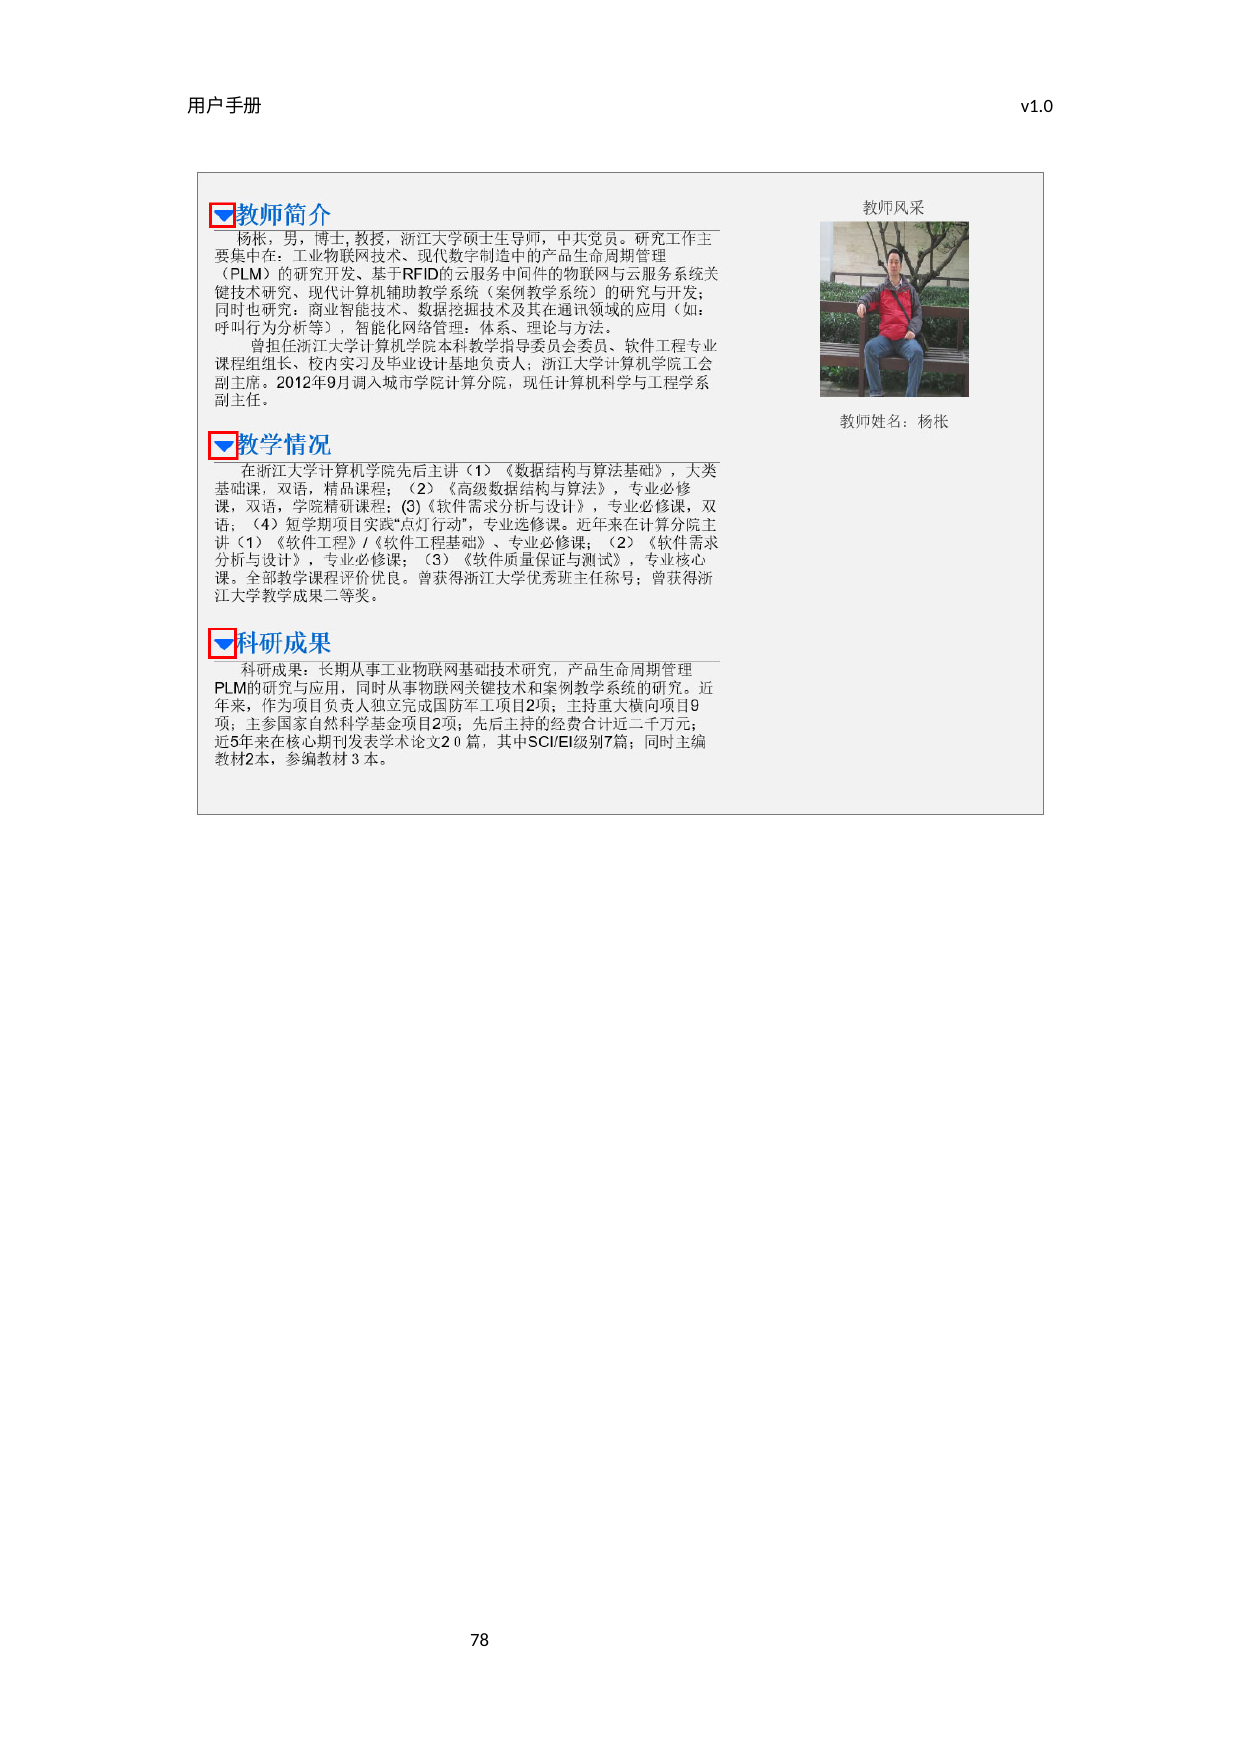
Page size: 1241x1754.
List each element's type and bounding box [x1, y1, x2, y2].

picture [187, 162, 1053, 822]
